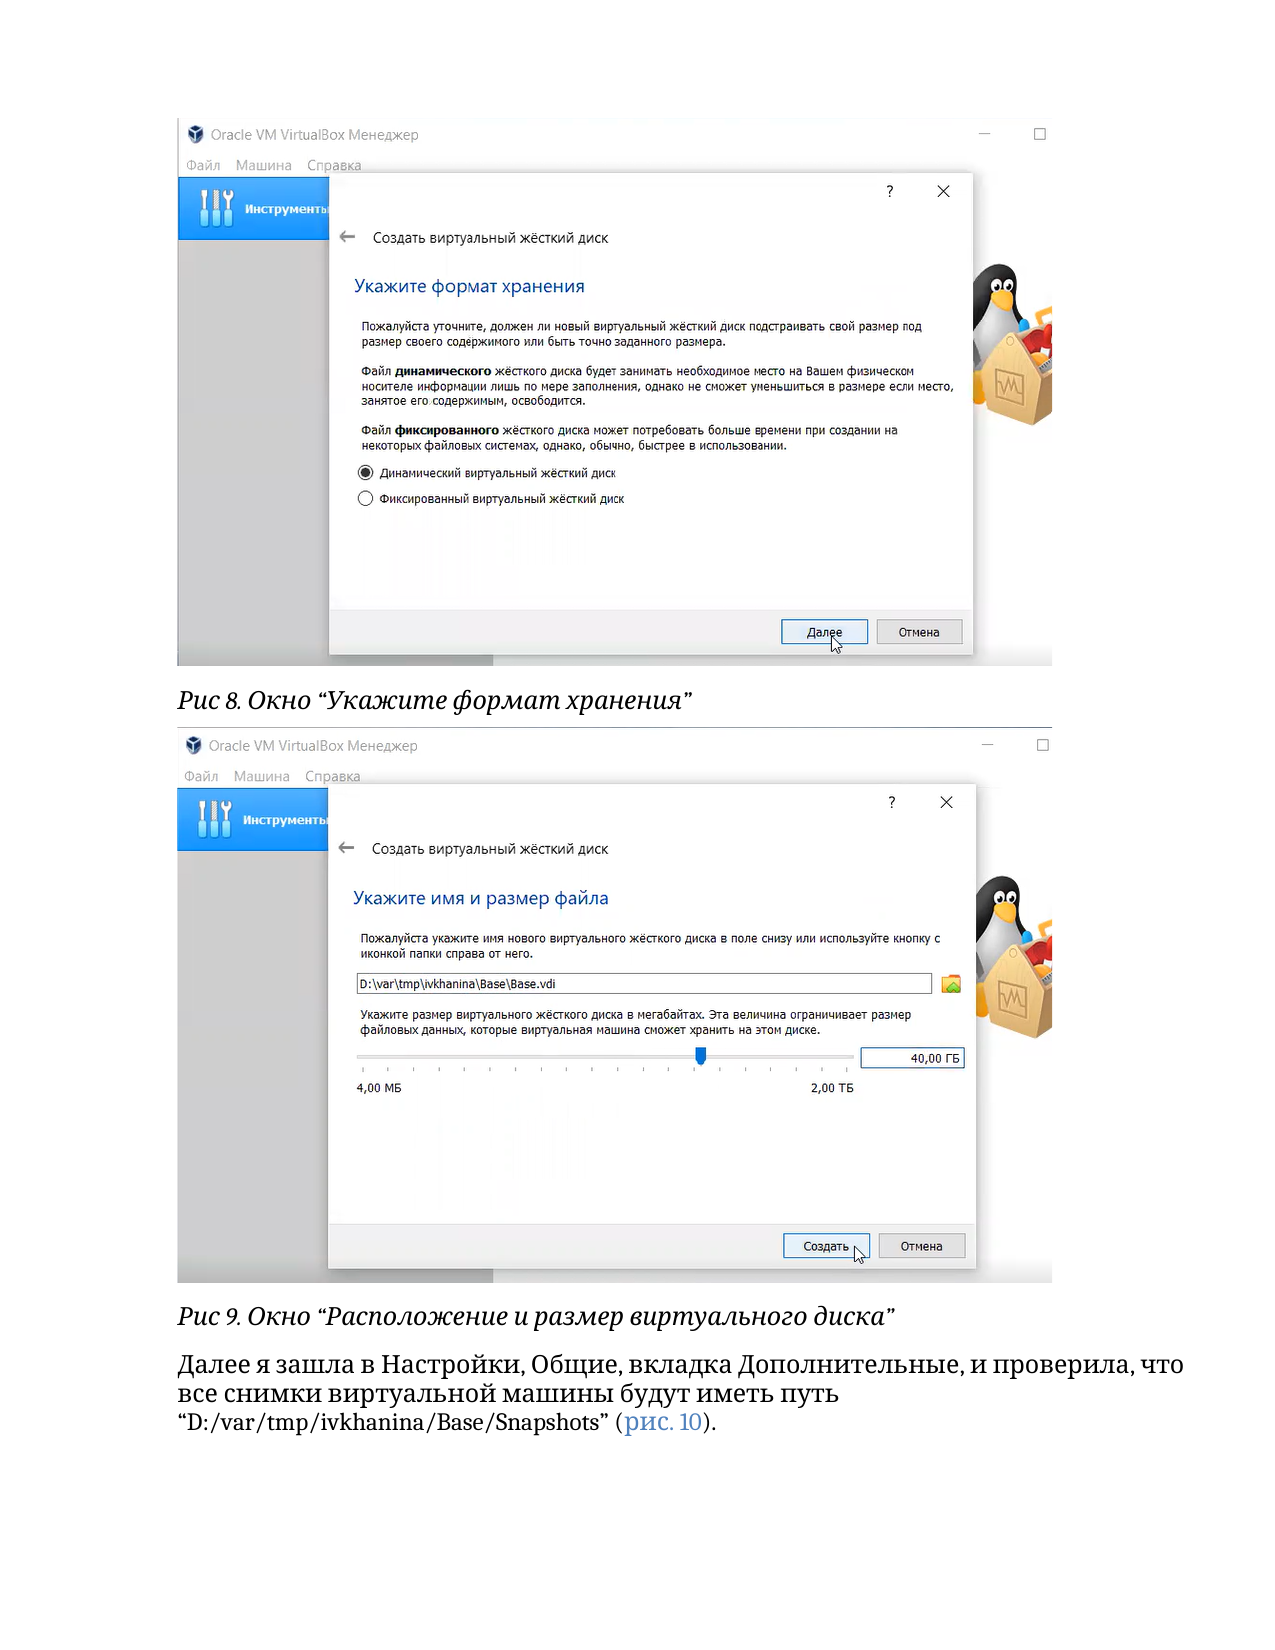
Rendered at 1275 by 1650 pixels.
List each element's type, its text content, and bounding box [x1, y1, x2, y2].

text Далее я зашла в Настройки, Общие, вкладка Дополнительные, и проверила, что все снимки виртуальной машины будут иметь путь “D:/var/tmp/ivkhanina/Base/Snapshots” (рис. 10). [177, 1351, 1186, 1437]
text Рис 9. Окно “Расположение и размер виртуального диска” [177, 1303, 1186, 1332]
text Рис 8. Окно “Укажите формат хранения” [177, 687, 1186, 715]
picture [177, 118, 1053, 666]
picture [177, 727, 1053, 1283]
